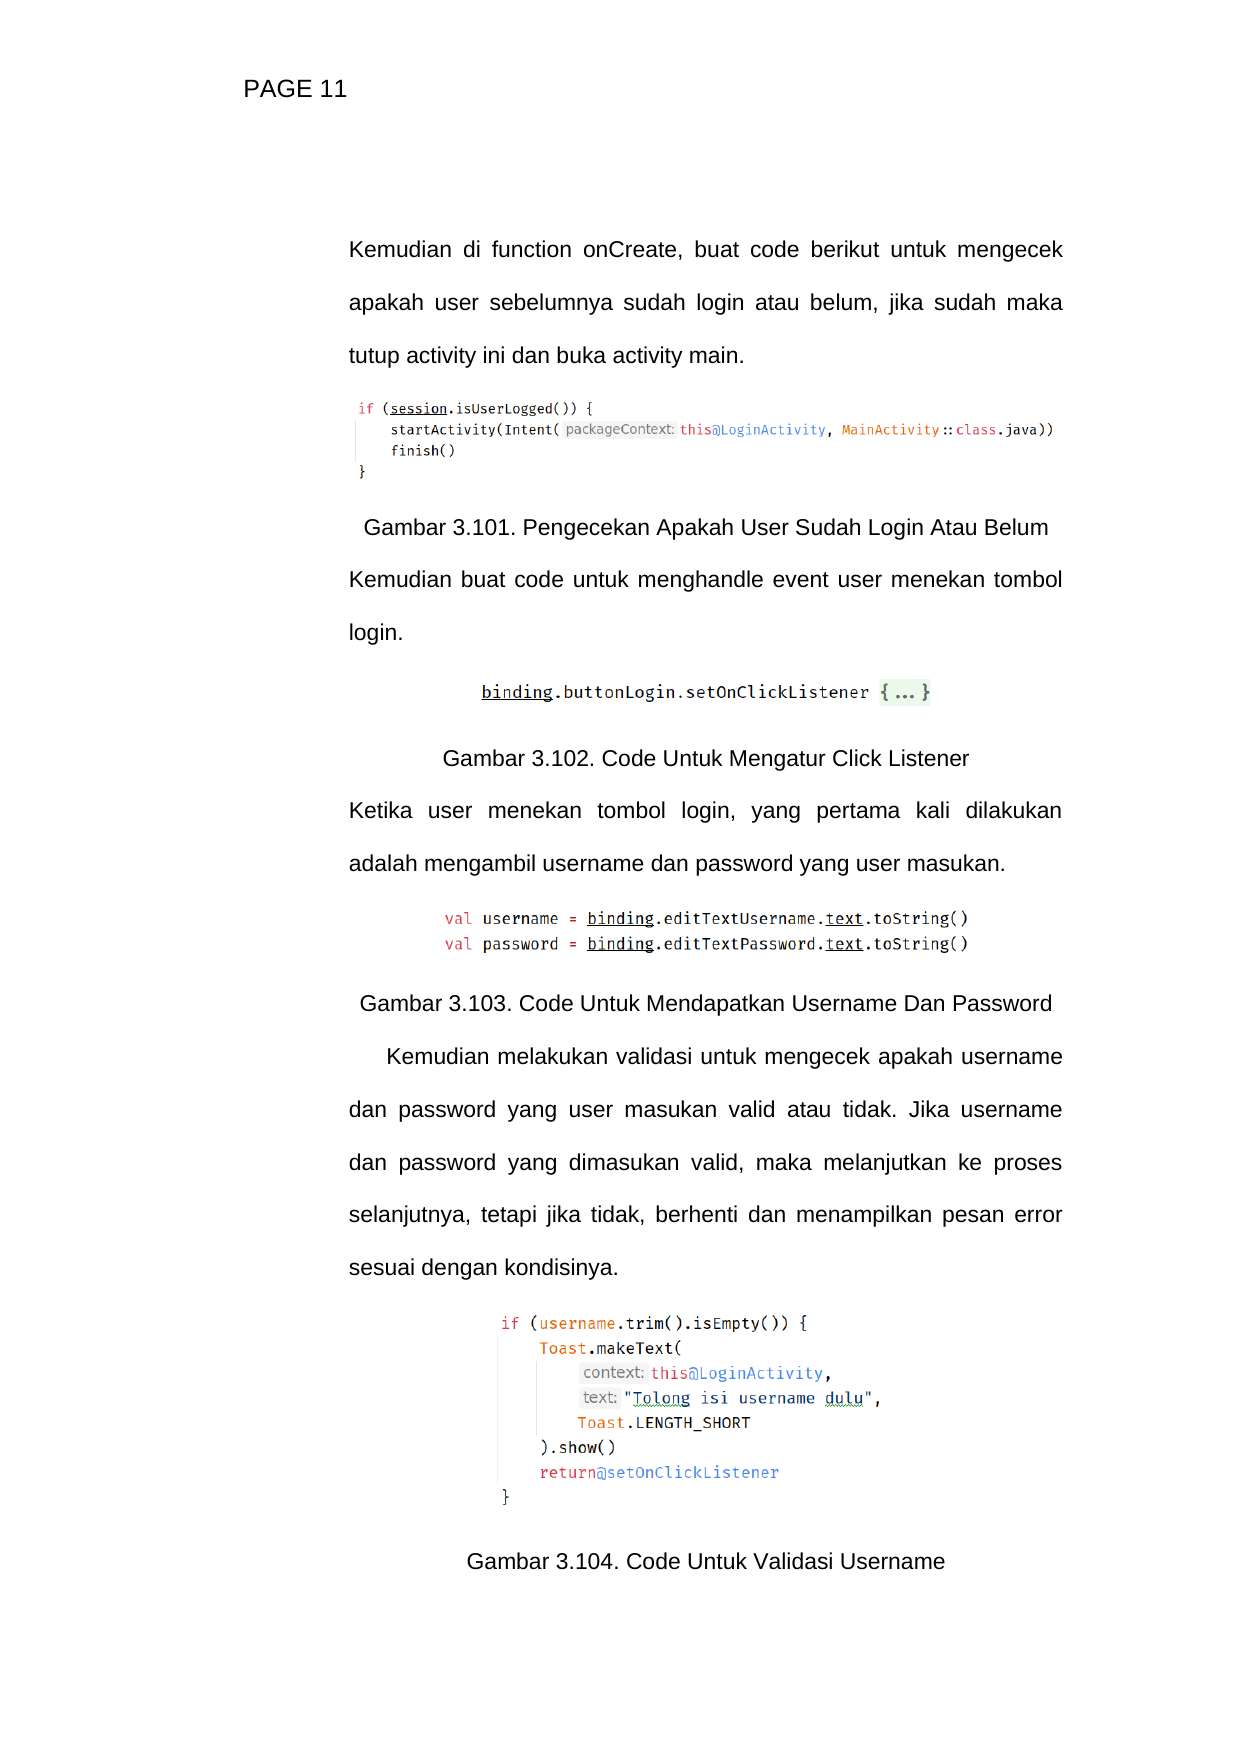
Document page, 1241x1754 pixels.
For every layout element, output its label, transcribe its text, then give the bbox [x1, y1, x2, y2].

title Kemudian buat code untuk menghandle event user menekan tombol login. [349, 566, 1063, 646]
picture [433, 902, 979, 962]
text Gambar 3.104. Code Untuk Validasi Username [349, 1548, 1063, 1574]
text Gambar 3.102. Code Untuk Mengatur Click Listener [349, 745, 1063, 771]
title Kemudian di function onCreate, buat code berikut untuk mengecek apakah user sebelumnya sudah login atau belum, jika sudah maka tutup activity ini dan buka activity main. [349, 236, 1063, 368]
picture [348, 394, 1062, 485]
text Gambar 3.101. Pengecekan Apakah User Sudah Login Atau Belum [349, 514, 1063, 540]
picture [493, 1306, 919, 1519]
text Gambar 3.103. Code Untuk Mendapatkan Username Dan Password [349, 990, 1063, 1017]
text Kemudian melakukan validasi untuk mengecek apakah username dan password yang user masukan valid atau tidak. Jika username dan password yang dimasukan valid, maka melanjutkan ke proses selanjutnya, tetapi jika tidak, berhenti dan menampilkan pesan error sesuai dengan kondisinya. [349, 1043, 1063, 1280]
title Ketika user menekan tombol login, yang pertama kali dilakukan adalah mengambil username dan password yang user masukan. [349, 797, 1063, 877]
picture [470, 671, 942, 716]
